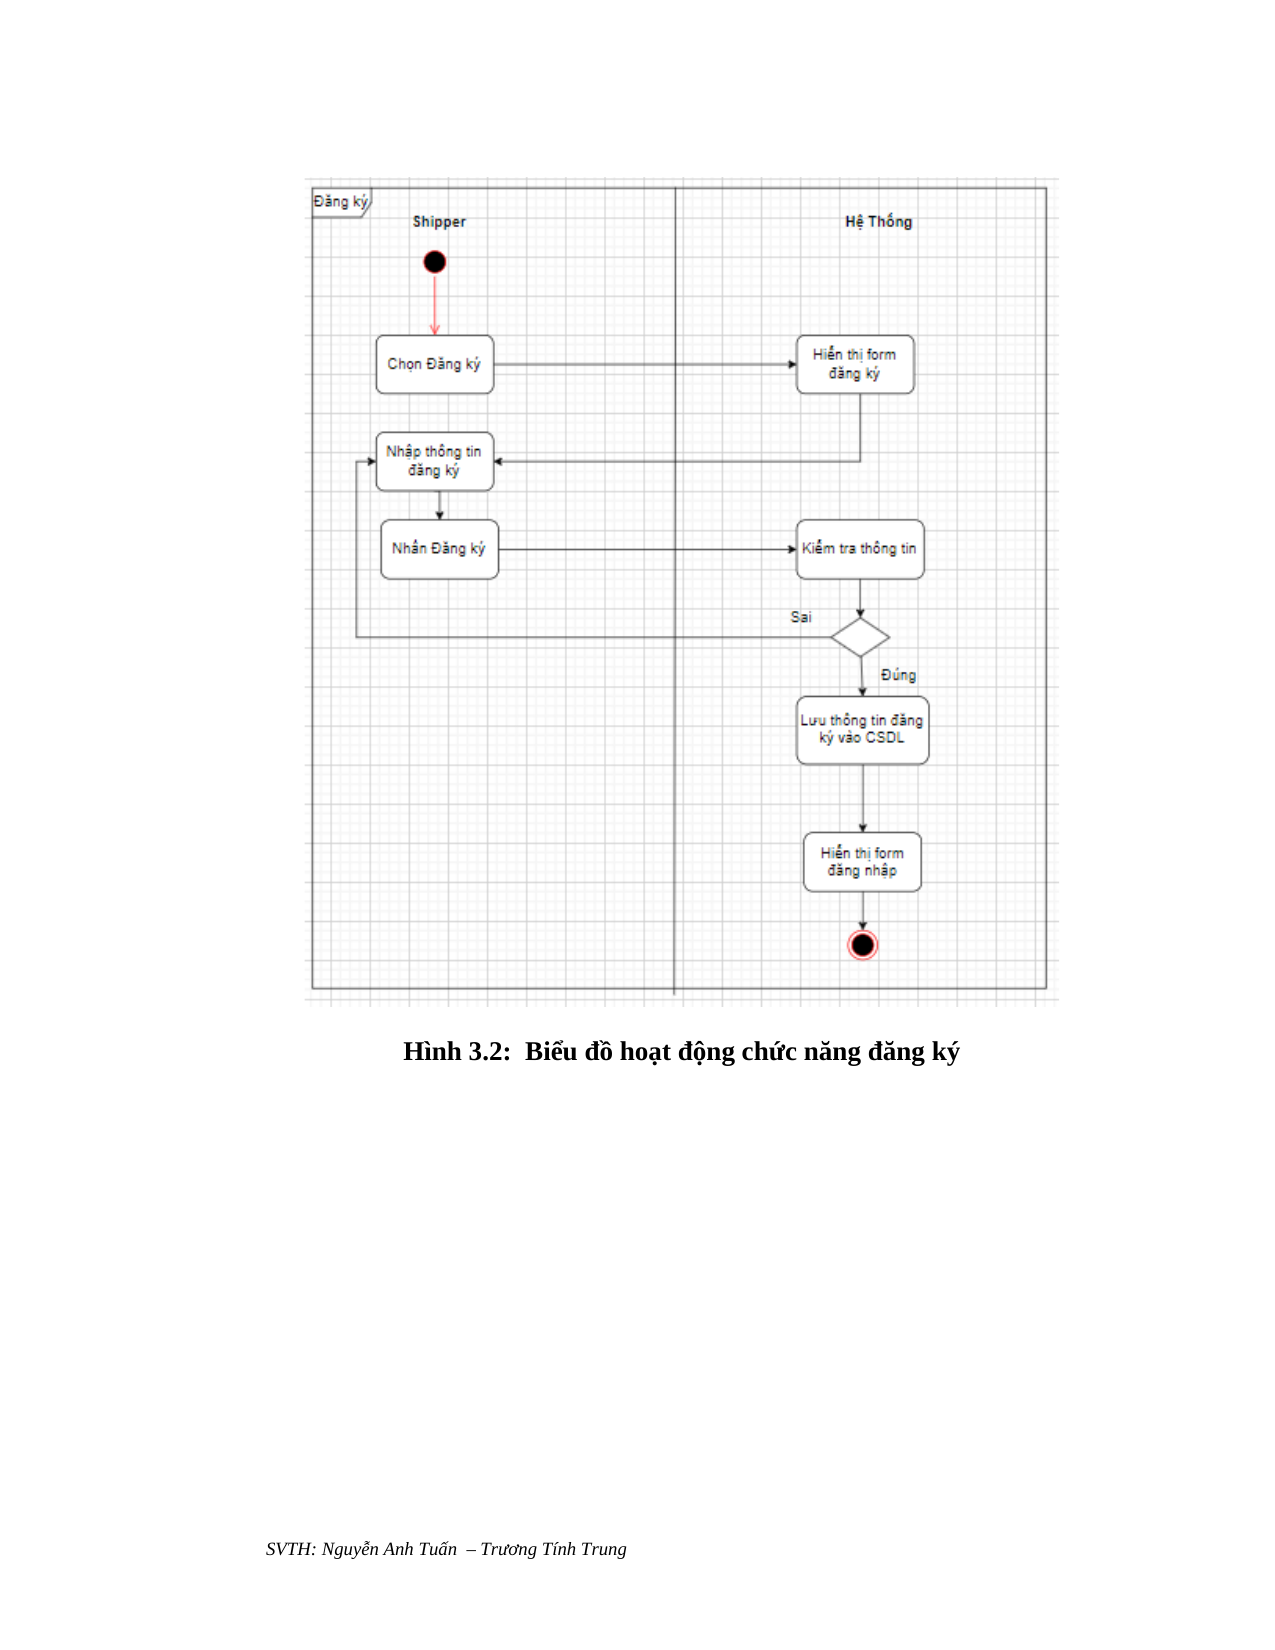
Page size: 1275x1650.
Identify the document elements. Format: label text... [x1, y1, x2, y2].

picture [304, 177, 1060, 1007]
text Biểu đồ hoạt động chức năng đăng ký [207, 1035, 1157, 1066]
